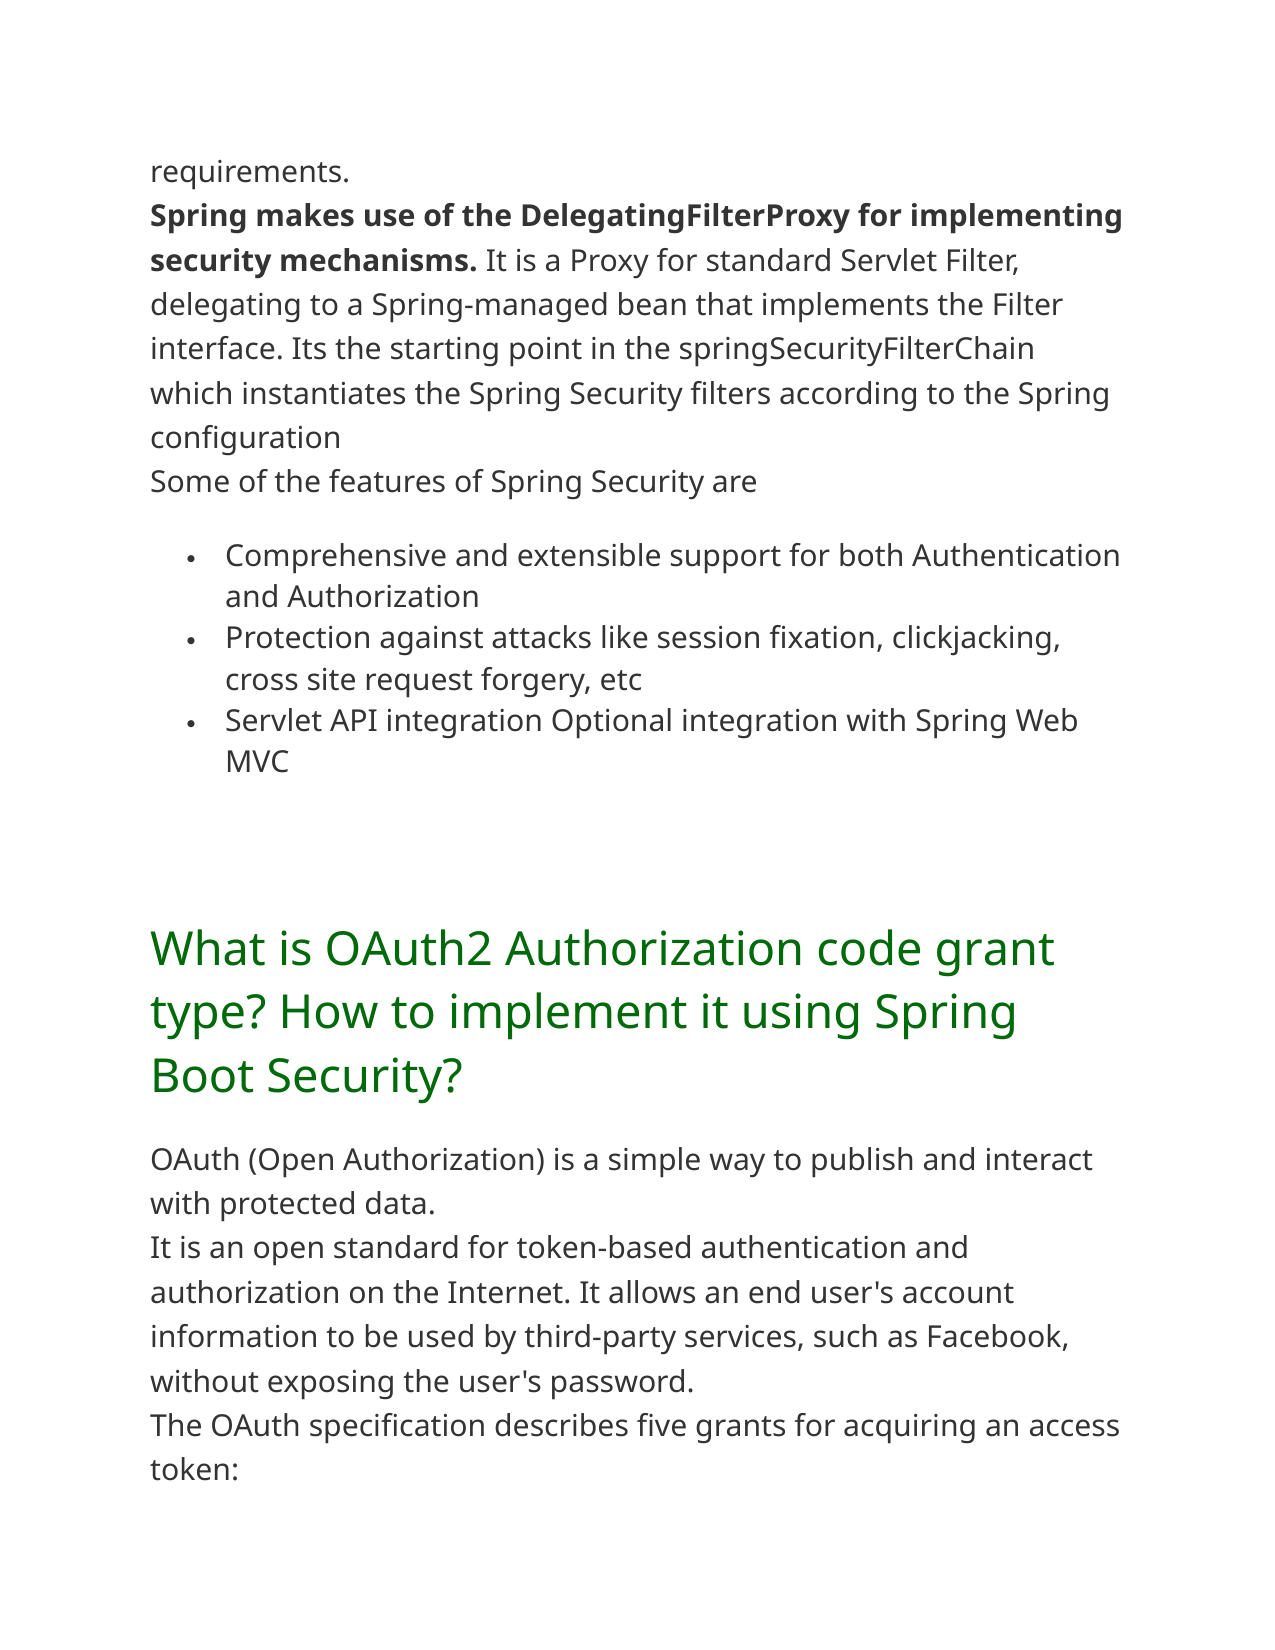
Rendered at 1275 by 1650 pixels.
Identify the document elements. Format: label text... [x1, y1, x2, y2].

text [150, 150, 1125, 502]
list Servlet API integration Optional integration with Spring Web MVC [187, 699, 1125, 781]
list Protection against attacks like session fixation, clickjacking, cross site request forgery, etc [187, 616, 1125, 699]
list Comprehensive and extensible support for both Authentication and Authorization [187, 534, 1125, 616]
text OAuth (Open Authorization) is a simple way to publish and interact with protected data. It is an open standard for token-based authentication and authorization on the Internet. It allows an end user's account information to be used by third-party services, such as Facebook, without exposing the user's password. The OAuth specification describes five grants for acquiring an access token: [150, 1138, 1125, 1489]
subtitle What is OAuth2 Authorization code grant type? How to implement it using Spring Boot Security? [150, 915, 1125, 1107]
